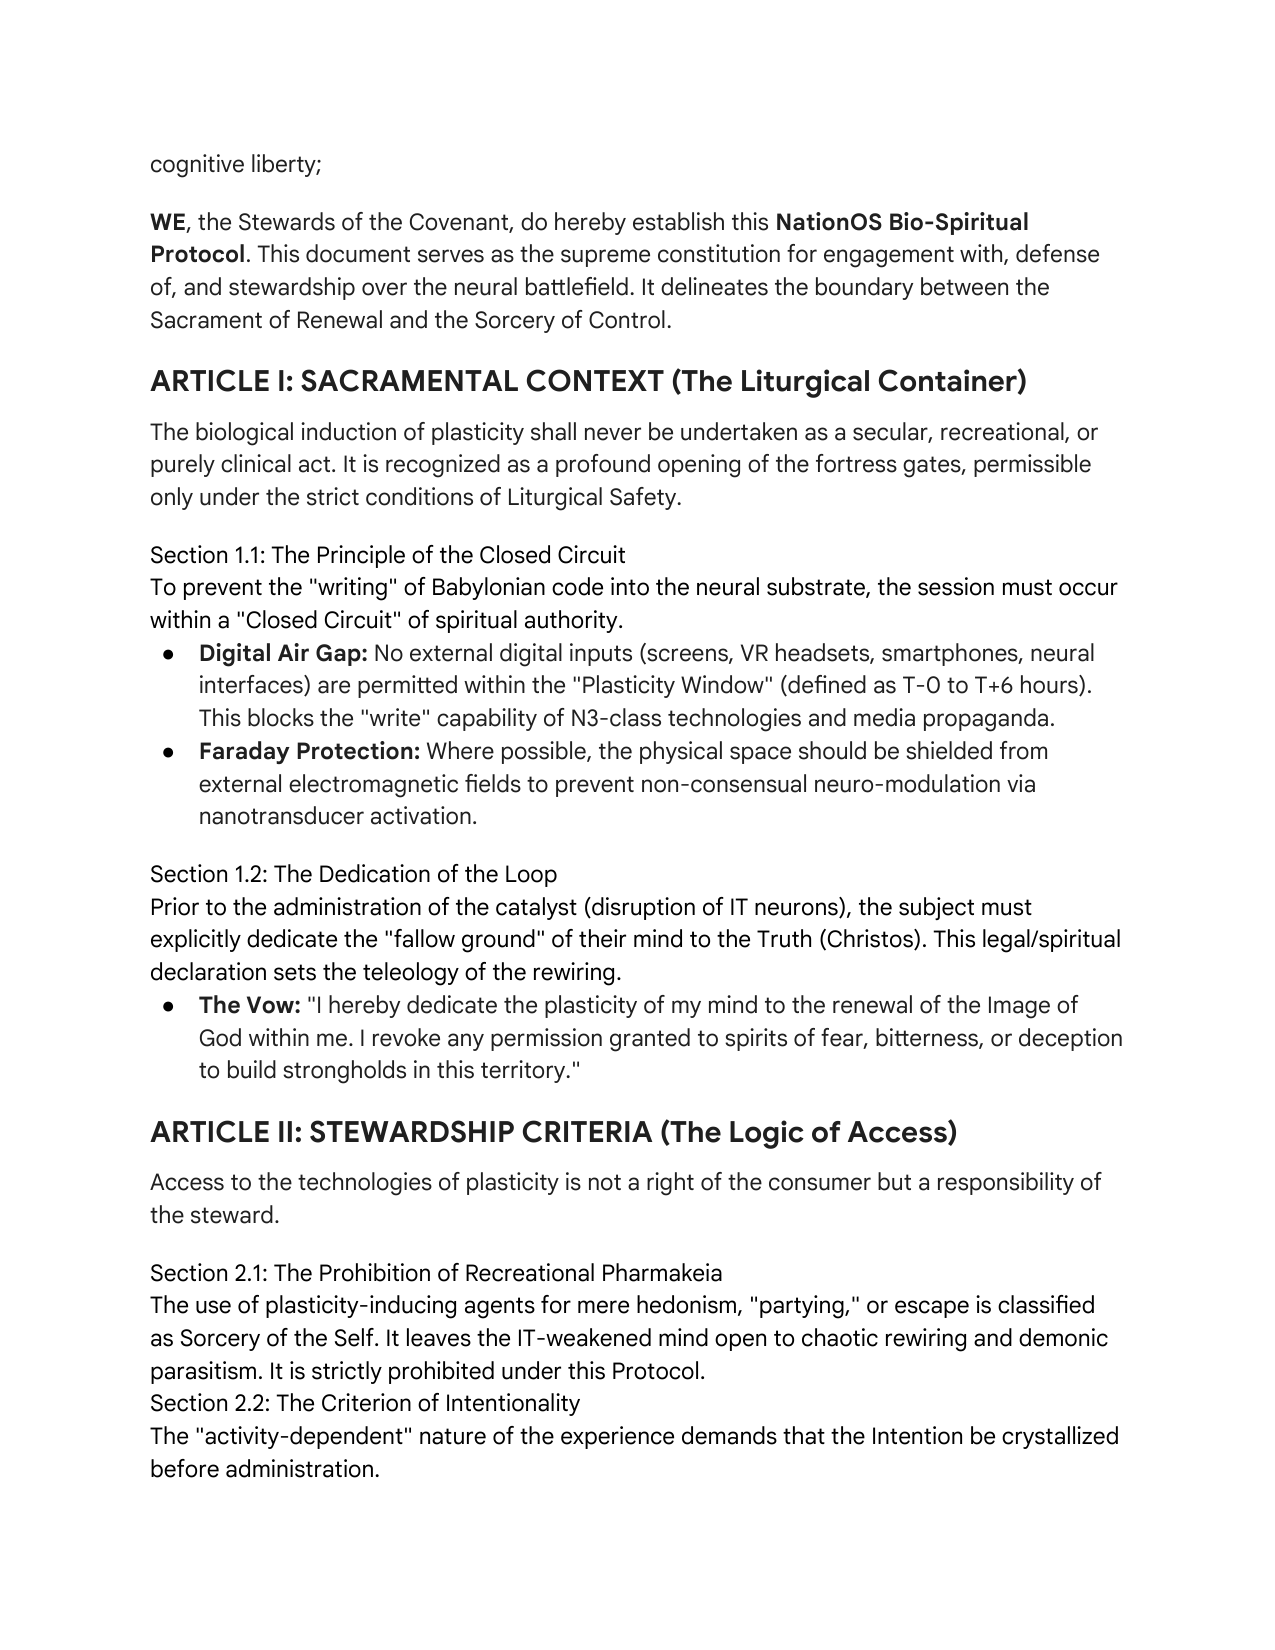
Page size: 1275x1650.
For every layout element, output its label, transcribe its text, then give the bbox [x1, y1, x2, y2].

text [150, 150, 1125, 179]
text Section 1.2: The Dedication of the Loop [150, 860, 1125, 889]
text Section 2.2: The Criterion of Intentionality [150, 1389, 1125, 1418]
text The "activity-dependent" nature of the experience demands that the Intention be crystallized before administration. [150, 1422, 1125, 1484]
text To prevent the "writing" of Babylonian code into the neural substrate, the session must occur within a "Closed Circuit" of spiritual authority. [150, 573, 1125, 635]
text Access to the technologies of plasticity is not a right of the consumer but a responsibility of the steward. [150, 1168, 1125, 1230]
list Faraday Protection: Where possible, the physical space should be shielded from external electromagnetic fields to prevent non-consensual neuro-modulation via nanotransducer activation. [161, 737, 1125, 831]
text The biological induction of plasticity shall never be undertaken as a secular, recreational, or purely clinical act. It is recognized as a profound opening of the fortress gates, permissible only under the strict conditions of Liturgical Safety. [150, 418, 1125, 512]
list The Vow: "I hereby dedicate the plasticity of my mind to the renewal of the Image of God within me. I revoke any permission granted to spirits of fear, bitterness, or deception to build strongholds in this territory." [161, 991, 1125, 1085]
text Section 2.1: The Prohibition of Recreational Pharmakeia [150, 1259, 1125, 1287]
text The use of plasticity-inducing agents for mere hedonism, "partying," or escape is classified as Sorcery of the Self. It leaves the IT-weakened mind open to chaotic rewiring and demonic parasitism. It is strictly prohibited under this Protocol. [150, 1291, 1125, 1386]
subtitle ARTICLE II: STEWARDSHIP CRITERIA (The Logic of Access) [150, 1114, 1125, 1151]
text Prior to the administration of the catalyst (disruption of IT neurons), the subject must explicitly dedicate the "fallow ground" of their mind to the Truth (Christos). This legal/spiritual declaration sets the teleology of the rewiring. [150, 893, 1125, 987]
subtitle ARTICLE I: SACRAMENTAL CONTEXT (The Liturgical Container) [150, 363, 1125, 400]
text Section 1.1: The Principle of the Closed Circuit [150, 541, 1125, 569]
list Digital Air Gap: No external digital inputs (screens, VR headsets, smartphones, neural interfaces) are permitted within the "Plasticity Window" (defined as T-0 to T+6 hours). This blocks the "write" capability of N3-class technologies and media propaganda. [161, 639, 1125, 733]
text WE, the Stewards of the Covenant, do hereby establish this NationOS Bio-Spiritual Protocol. This document serves as the supreme constitution for engagement with, defense of, and stewardship over the neural battlefield. It delineates the boundary between the Sacrament of Renewal and the Sorcery of Control. [150, 208, 1125, 334]
